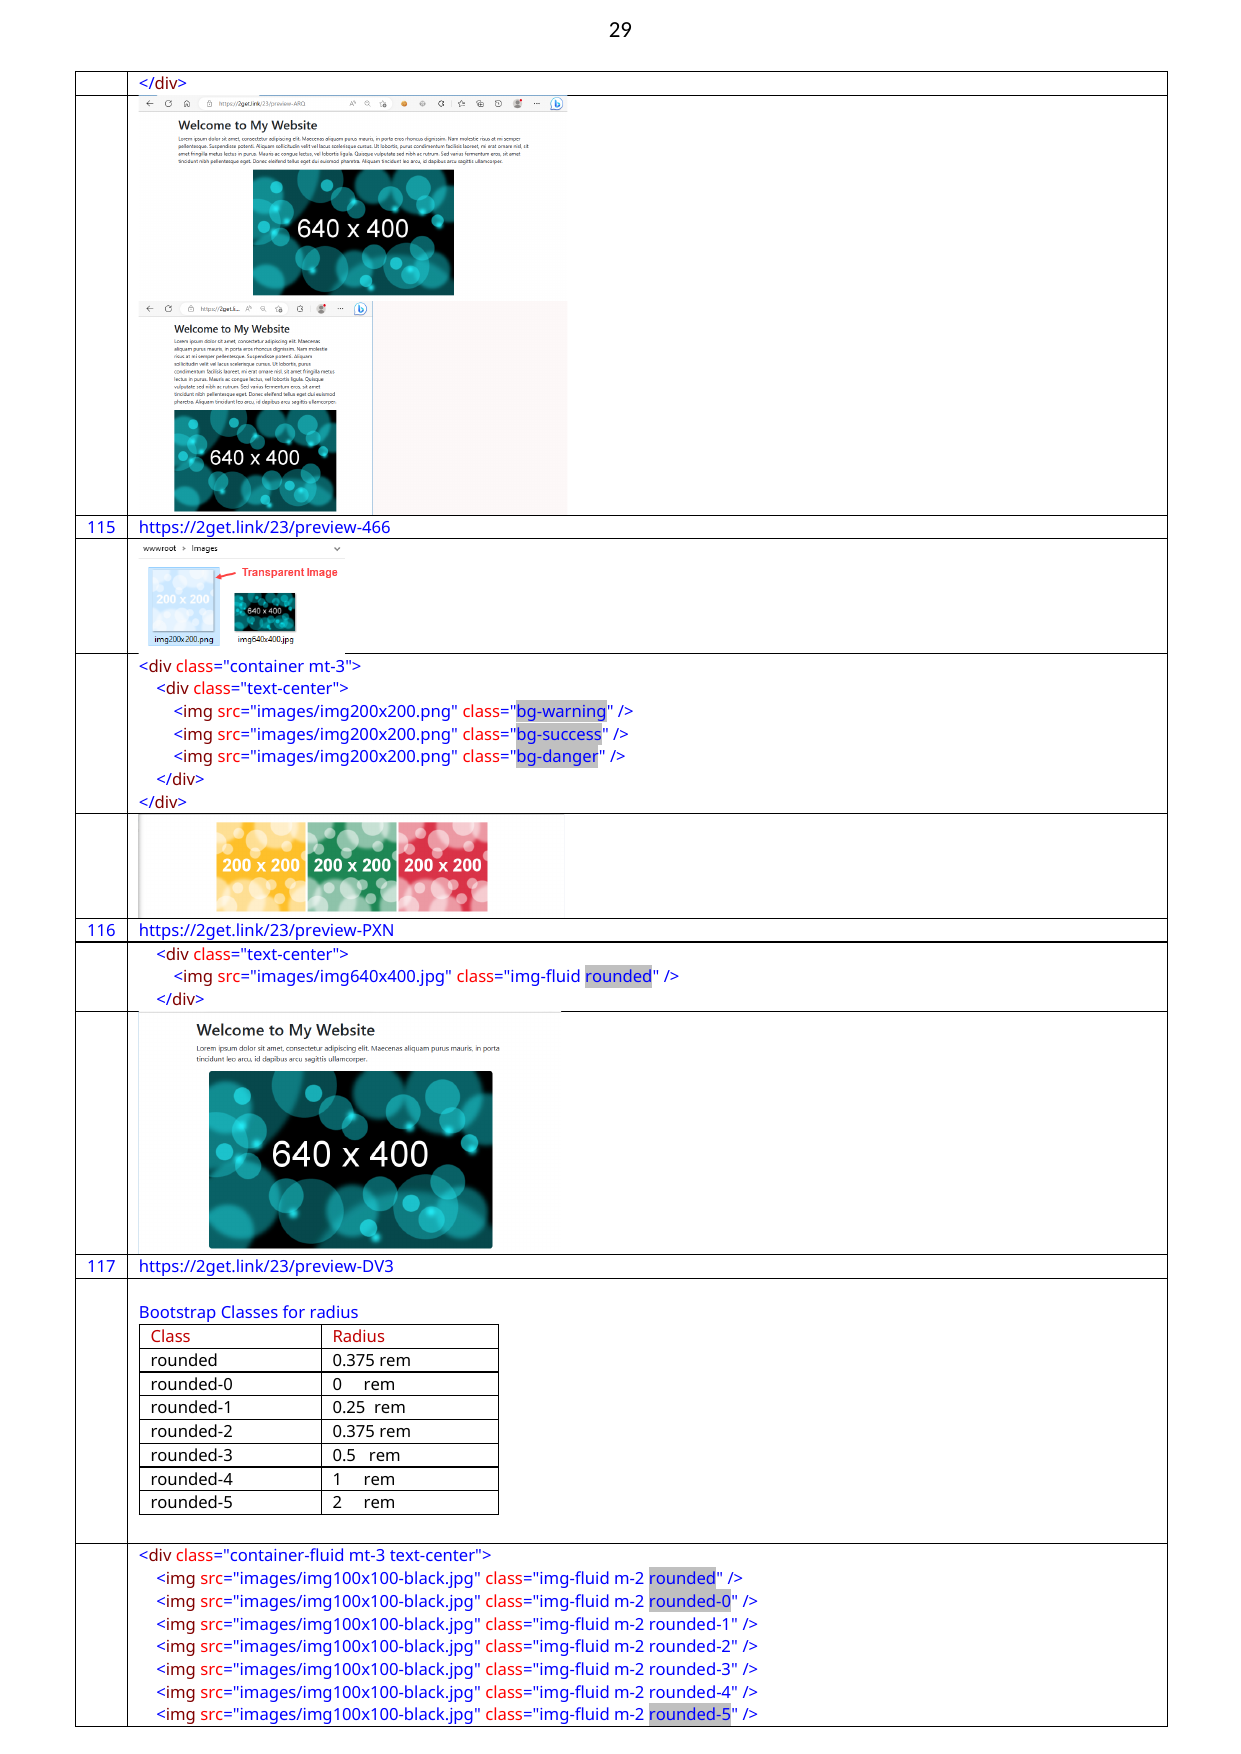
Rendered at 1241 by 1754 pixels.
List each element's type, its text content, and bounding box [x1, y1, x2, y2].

table_cell https://2get.link/23/preview-PXN [128, 919, 1167, 941]
table_cell [128, 814, 138, 918]
table_cell [76, 654, 127, 813]
picture [138, 814, 565, 918]
table_cell <div class="container mt-3"> <div class="text-center"> <img src="images/img200x200.png" class="bg-warning" /> <img src="images/img200x200.png" class="bg-success" /> <img src="images/img200x200.png" class="bg-danger" /> </div> </div> [128, 654, 1167, 813]
table_cell Bootstrap Classes for radius [128, 1279, 1167, 1543]
table_cell [345, 539, 1167, 653]
table_cell [568, 96, 1167, 514]
table_cell [76, 96, 127, 514]
table_cell [76, 72, 127, 94]
table_cell [128, 539, 138, 653]
table_cell [128, 96, 138, 514]
picture [138, 539, 345, 654]
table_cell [128, 72, 1167, 94]
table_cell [128, 1544, 1167, 1726]
table_cell [562, 1012, 1167, 1254]
table_cell [565, 814, 1167, 918]
table_cell https://2get.link/23/preview-DV3 [128, 1255, 1167, 1277]
table_cell [76, 943, 127, 1011]
table_cell [76, 1012, 127, 1254]
table_cell [76, 814, 127, 918]
table_cell [76, 1544, 127, 1726]
picture [138, 95, 568, 515]
table_cell 115 [76, 516, 127, 538]
table_cell https://2get.link/23/preview-466 [128, 516, 1167, 538]
picture [138, 1011, 562, 1254]
table_cell 116 [76, 919, 127, 941]
table_cell <div class="text-center"> <img src="images/img640x400.jpg" class="img-fluid rounded" /> </div> [128, 943, 1167, 1011]
table_cell [76, 539, 127, 653]
table_cell [128, 1012, 138, 1254]
table_cell [76, 1279, 127, 1543]
table_cell 117 [76, 1255, 127, 1277]
